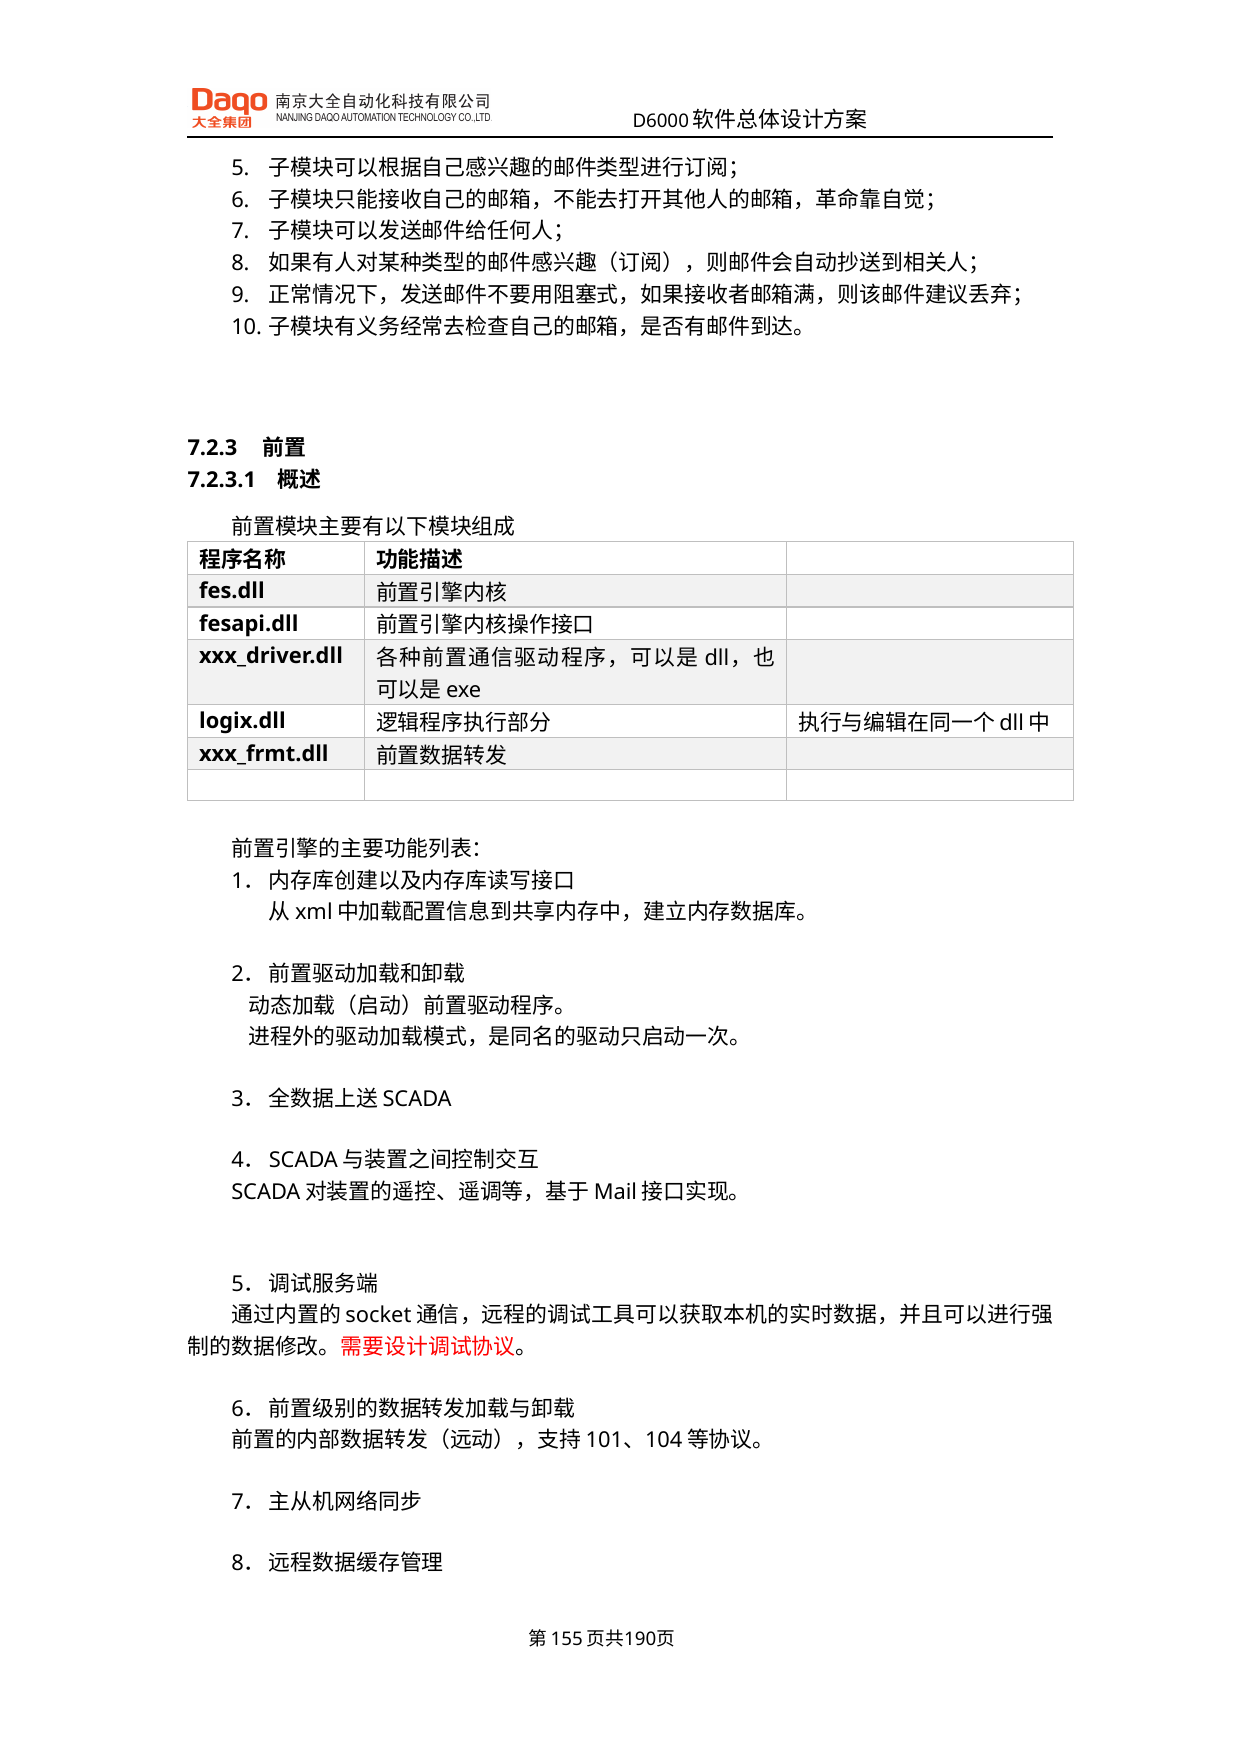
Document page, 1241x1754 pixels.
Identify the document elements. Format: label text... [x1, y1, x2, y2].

text 通过内置的socket通信，远程的调试工具可以获取本机的实时数据，并且可以进行强制的数据修改。需要设计调试协议。 [187, 1297, 1053, 1361]
list 前置驱动加载和卸载 [231, 956, 1053, 988]
text 前置模块主要有以下模块组成 [187, 509, 1053, 541]
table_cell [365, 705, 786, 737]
list 如果有人对某种类型的邮件感兴趣（订阅），则邮件会自动抄送到相关人； [231, 245, 1053, 277]
list 子模块可以发送邮件给任何人； [231, 213, 1053, 245]
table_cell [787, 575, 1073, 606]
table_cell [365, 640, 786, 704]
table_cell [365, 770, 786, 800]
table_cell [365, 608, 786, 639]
list 调试服务端 [231, 1266, 1053, 1297]
list 全数据上送SCADA [231, 1081, 1053, 1113]
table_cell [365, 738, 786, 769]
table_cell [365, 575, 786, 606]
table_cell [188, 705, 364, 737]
list 前置级别的数据转发加载与卸载 [231, 1391, 1053, 1422]
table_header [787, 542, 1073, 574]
text 前置引擎的主要功能列表： [187, 831, 1053, 863]
picture [187, 88, 492, 128]
list 子模块有义务经常去检查自己的邮箱，是否有邮件到达。 [231, 309, 1053, 341]
text 前置的内部数据转发（远动），支持101、104等协议。 [187, 1422, 1053, 1454]
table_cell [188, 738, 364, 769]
subtitle 概述 [187, 462, 1053, 493]
list 从xml中加载配置信息到共享内存中，建立内存数据库。 [268, 894, 1053, 926]
text SCADA对装置的遥控、遥调等，基于Mail接口实现。 [187, 1174, 1053, 1206]
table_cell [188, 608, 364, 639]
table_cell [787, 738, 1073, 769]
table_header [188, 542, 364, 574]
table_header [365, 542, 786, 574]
text 动态加载（启动）前置驱动程序。 [187, 988, 1053, 1019]
list 内存库创建以及内存库读写接口 [231, 863, 1053, 894]
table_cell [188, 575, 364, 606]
subtitle 前置 [187, 430, 1053, 462]
list 远程数据缓存管理 [231, 1545, 1053, 1577]
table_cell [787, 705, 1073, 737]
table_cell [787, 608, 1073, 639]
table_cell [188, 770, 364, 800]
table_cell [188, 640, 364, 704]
list 子模块只能接收自己的邮箱，不能去打开其他人的邮箱，革命靠自觉； [231, 182, 1053, 213]
text 进程外的驱动加载模式，是同名的驱动只启动一次。 [187, 1019, 1053, 1051]
list 子模块可以根据自己感兴趣的邮件类型进行订阅； [231, 150, 1053, 182]
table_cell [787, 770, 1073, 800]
list SCADA与装置之间控制交互 [231, 1142, 1053, 1174]
list 主从机网络同步 [231, 1484, 1053, 1516]
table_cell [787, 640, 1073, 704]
list 正常情况下，发送邮件不要用阻塞式，如果接收者邮箱满，则该邮件建议丢弃； [231, 277, 1053, 309]
